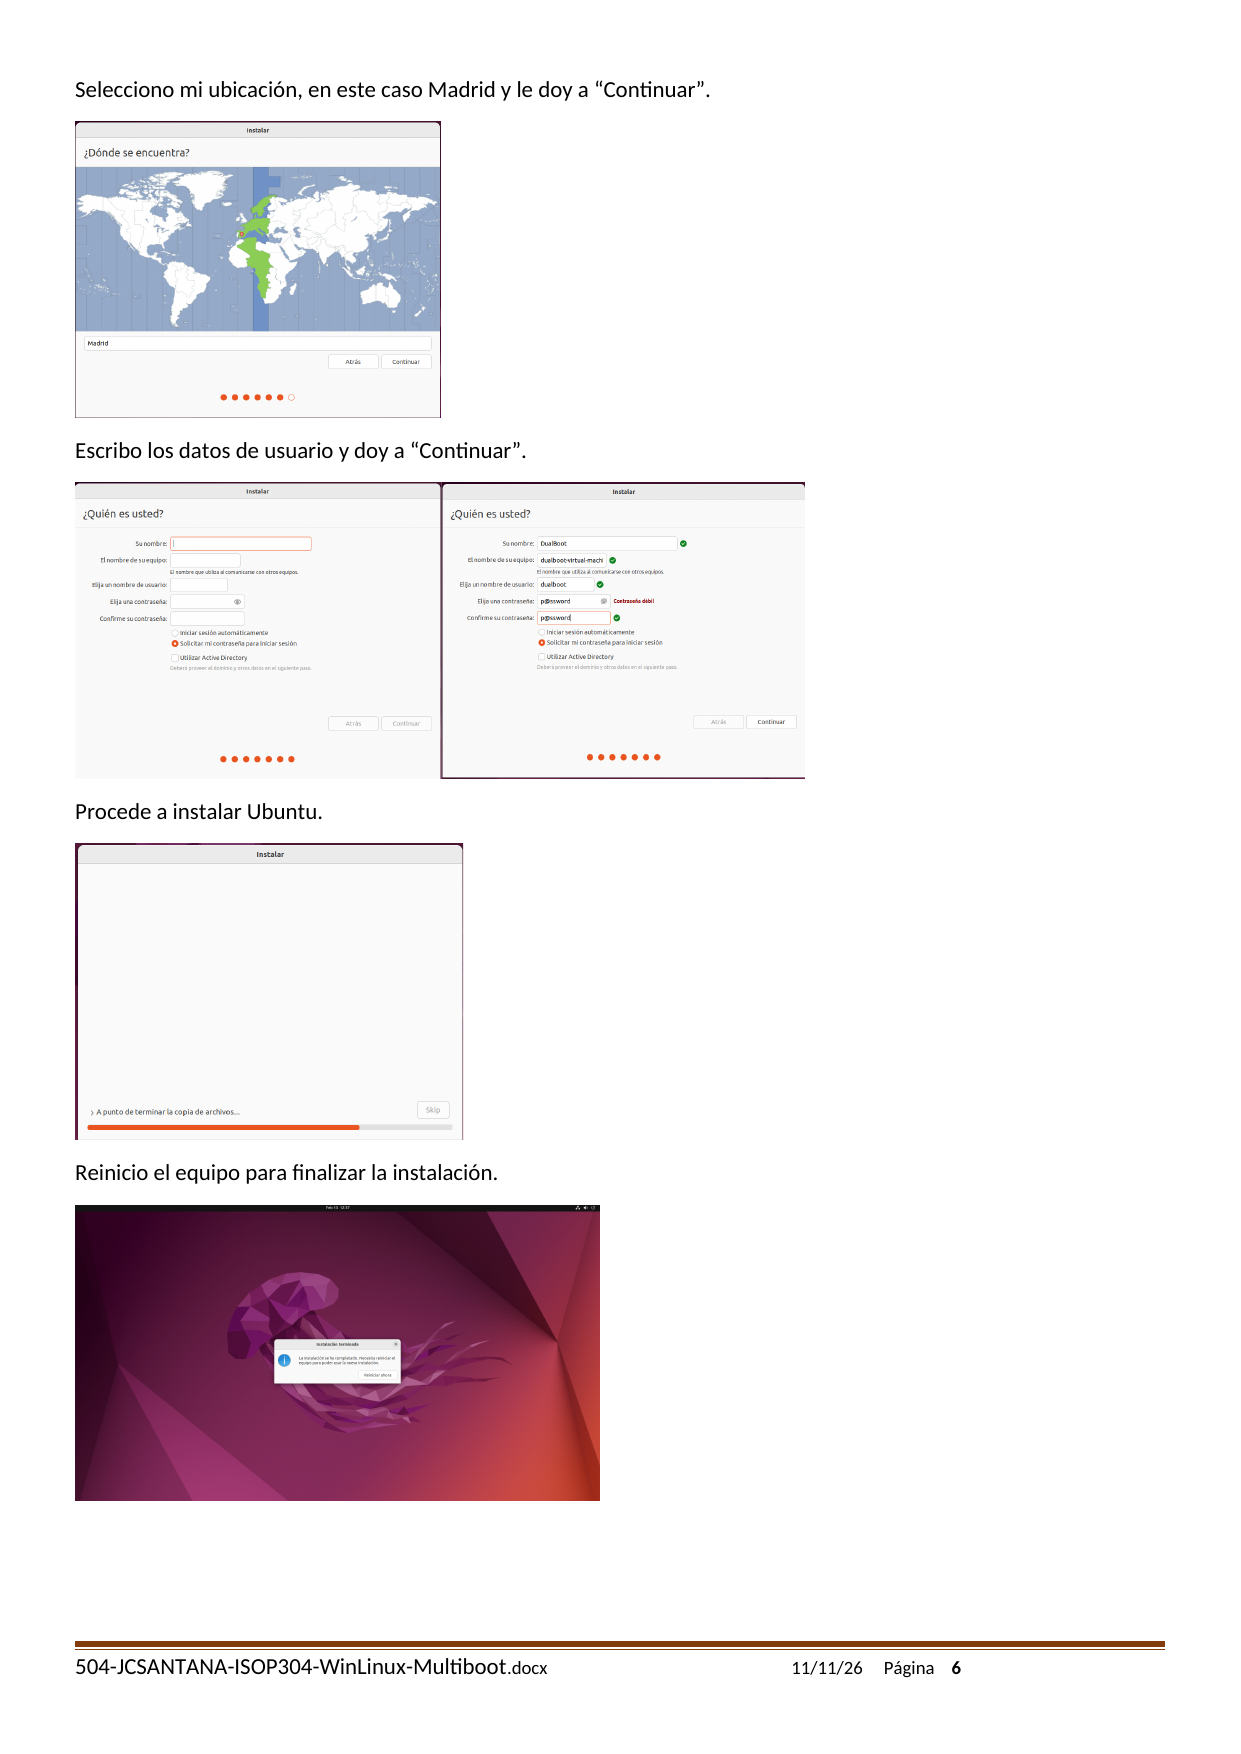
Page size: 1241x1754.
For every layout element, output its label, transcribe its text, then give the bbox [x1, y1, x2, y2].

picture [75, 482, 805, 779]
picture [75, 121, 441, 418]
picture [75, 1205, 600, 1501]
text Procede a instalar Ubuntu. [75, 797, 1165, 825]
text Escribo los datos de usuario y doy a “Continuar”. [75, 436, 1165, 464]
text Reinicio el equipo para finalizar la instalación. [75, 1158, 1165, 1186]
picture [75, 843, 464, 1140]
text Selecciono mi ubicación, en este caso Madrid y le doy a “Continuar”. [75, 75, 1165, 103]
